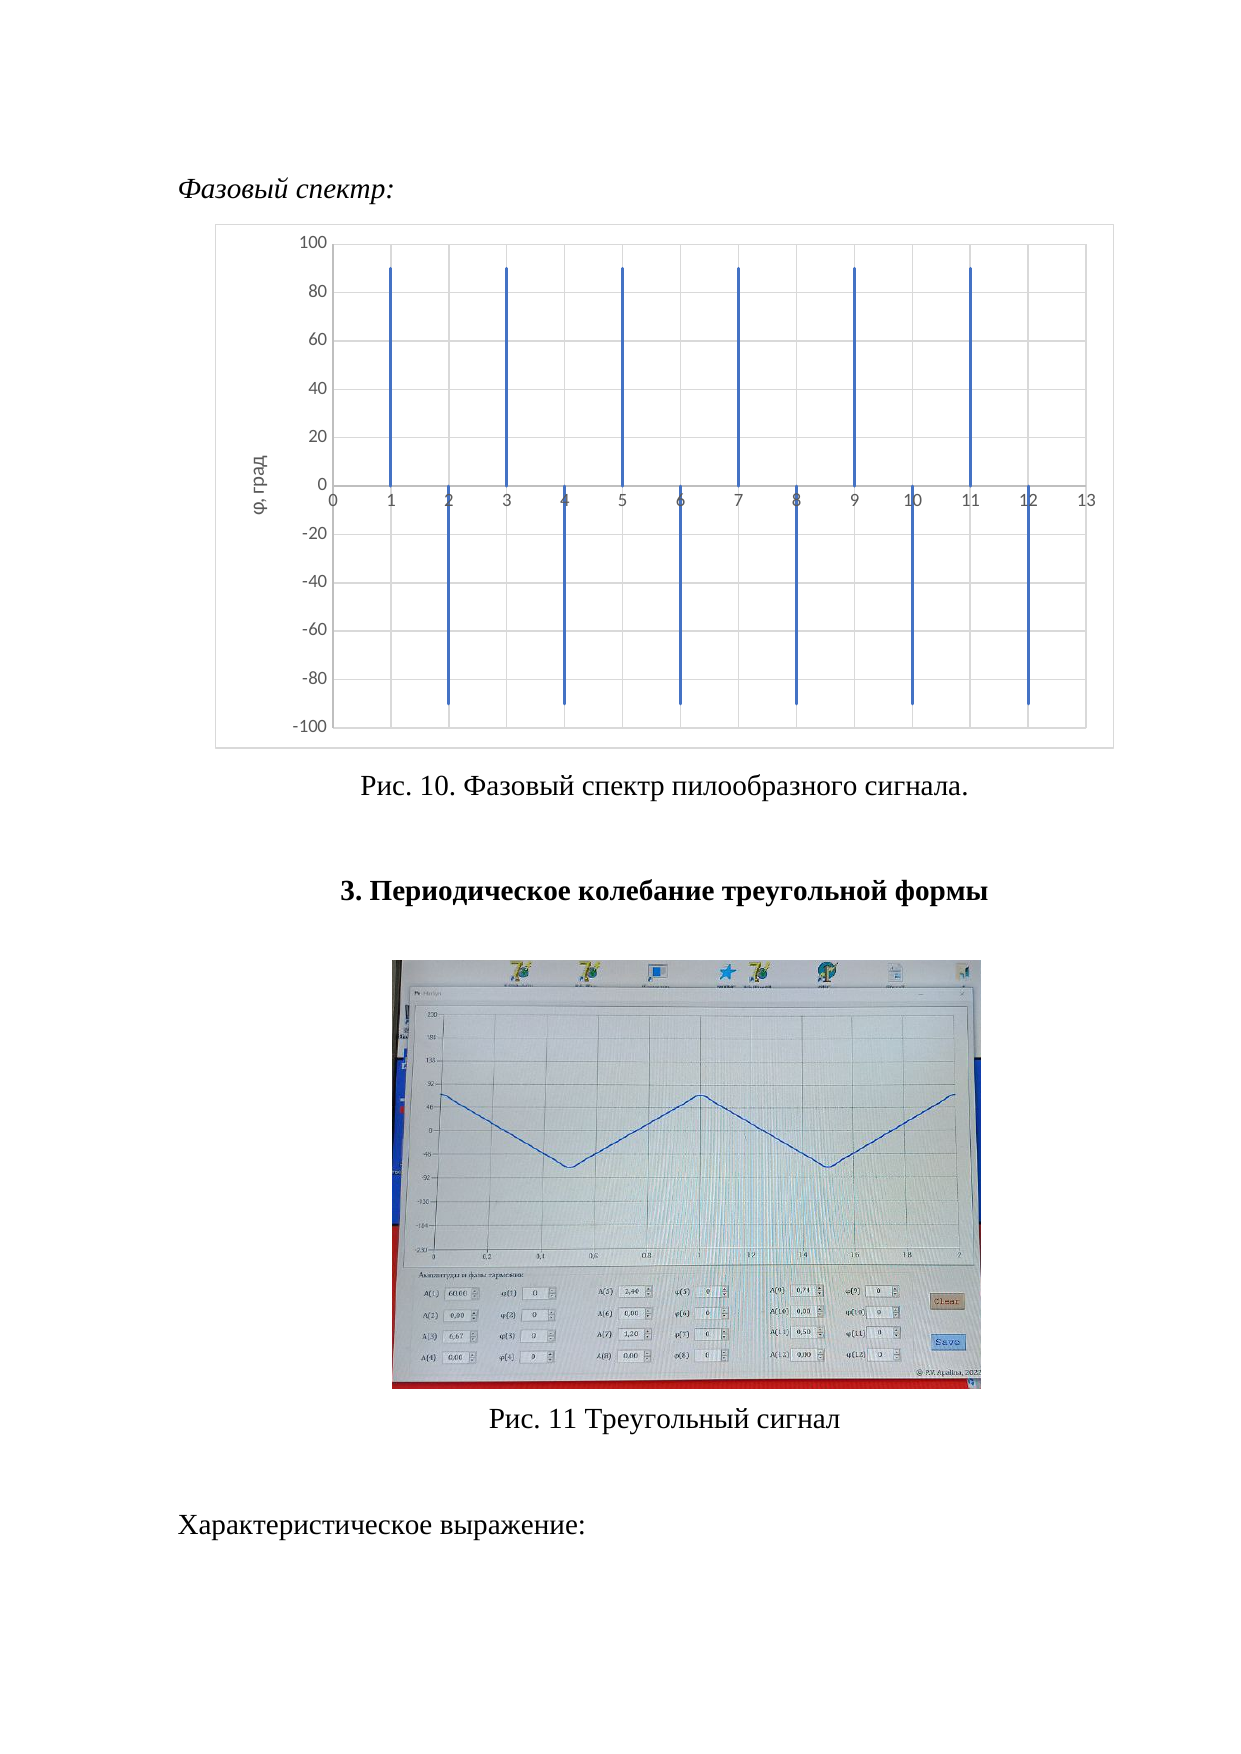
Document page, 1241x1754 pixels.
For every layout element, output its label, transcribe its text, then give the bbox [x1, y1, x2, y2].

text Рис. 10. Фазовый спектр пилообразного сигнала. [177, 768, 1152, 801]
picture [392, 960, 981, 1389]
text Рис. 11 Треугольный сигнал [177, 1401, 1152, 1435]
text 3. Периодическое колебание треугольной формы [177, 873, 1152, 907]
text Характеристическое выражение: [177, 1507, 1152, 1541]
text Фазовый спектр: [177, 171, 1152, 204]
